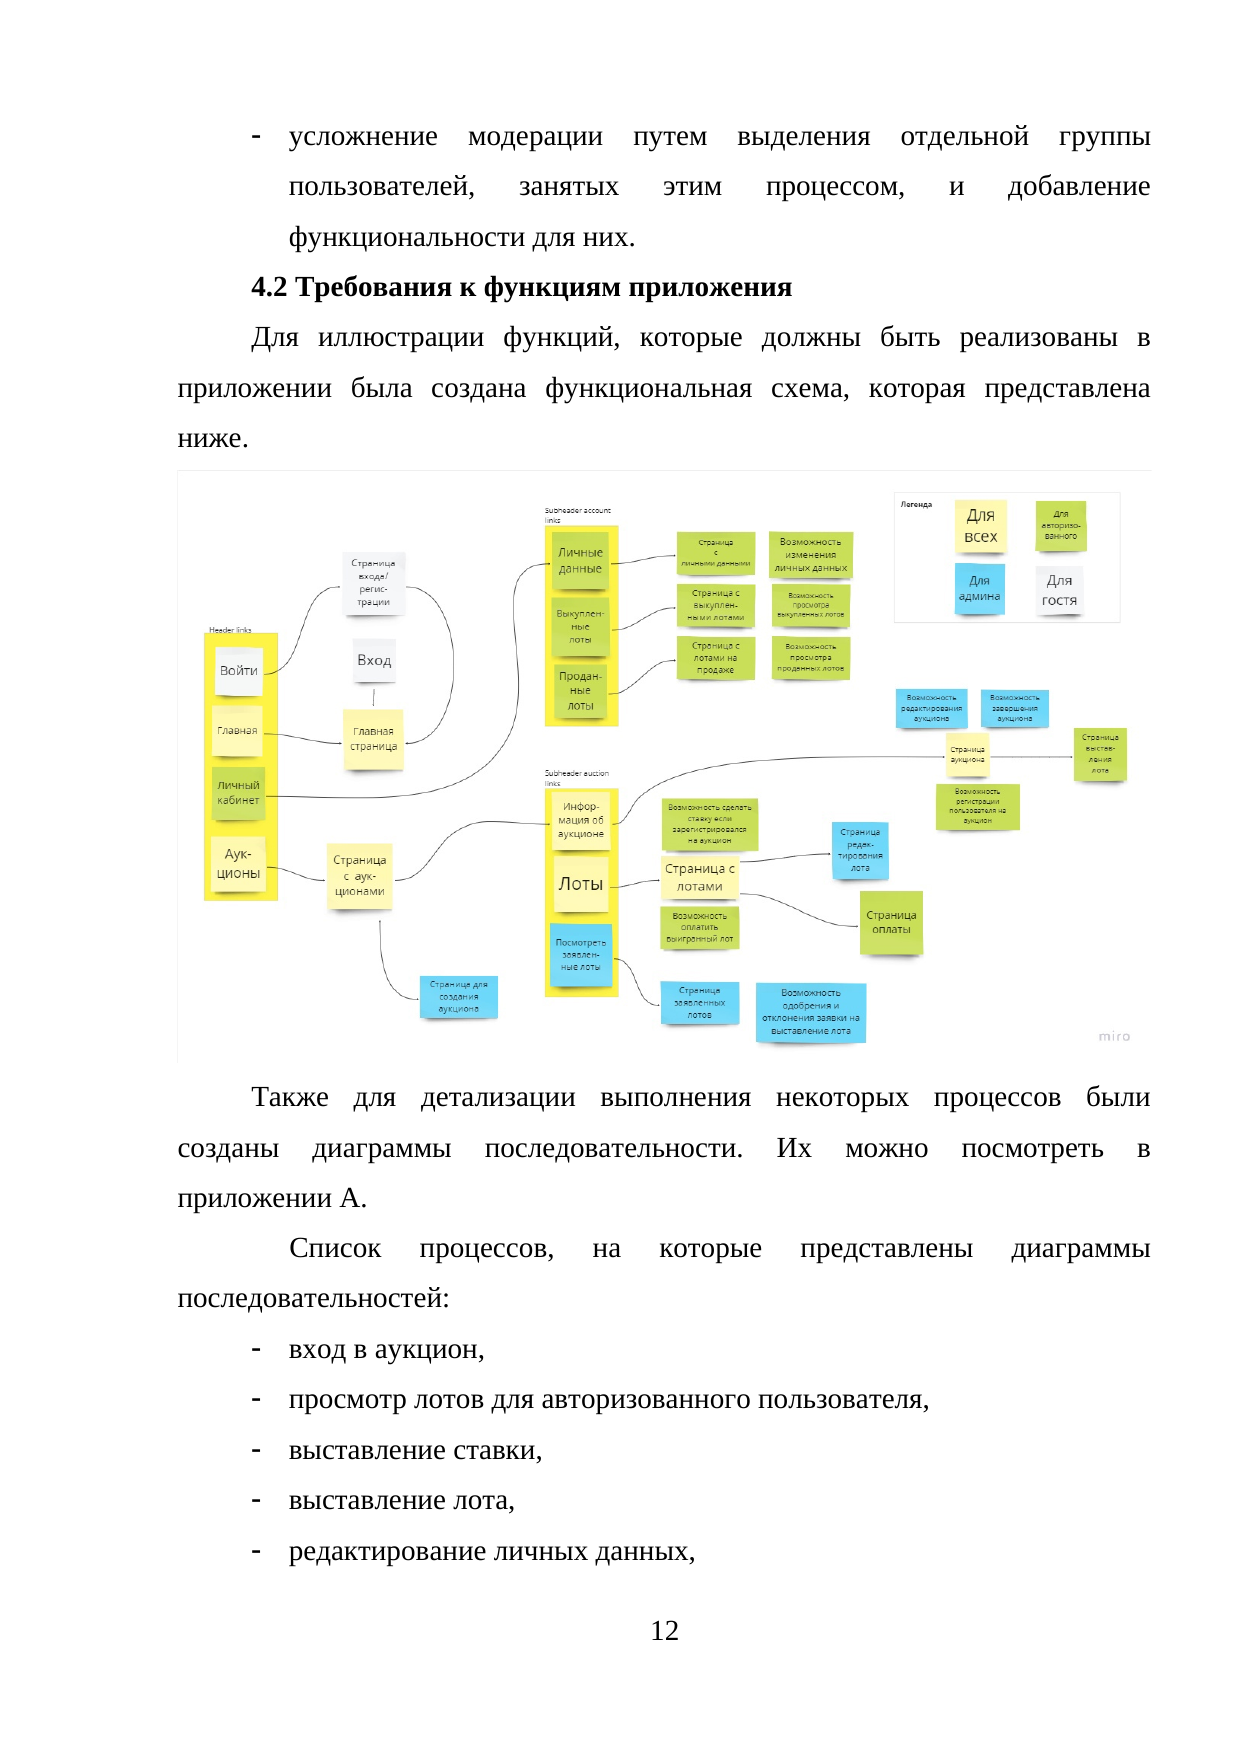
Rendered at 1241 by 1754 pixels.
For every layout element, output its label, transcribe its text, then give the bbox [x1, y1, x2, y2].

text выставление лота, [251, 1482, 1152, 1516]
text усложнение модерации путем выделения отдельной группы пользователей, занятых этим процессом, и добавление функциональности для них. [251, 118, 1152, 252]
text редактирование личных данных, [251, 1533, 1152, 1566]
text Для иллюстрации функций, которые должны быть реализованы в приложении была создана функциональная схема, которая представлена ниже. [177, 319, 1152, 454]
text Также для детализации выполнения некоторых процессов были созданы диаграммы последовательности. Их можно посмотреть в приложении А. [177, 1079, 1152, 1213]
picture [177, 470, 1152, 1063]
text просмотр лотов для авторизованного пользователя, [251, 1381, 1152, 1415]
text вход в аукцион, [251, 1331, 1152, 1364]
text Список процессов, на которые представлены диаграммы последовательностей: [177, 1230, 1152, 1314]
subtitle Требования к функциям приложения [177, 269, 1152, 303]
text выставление ставки, [251, 1432, 1152, 1465]
